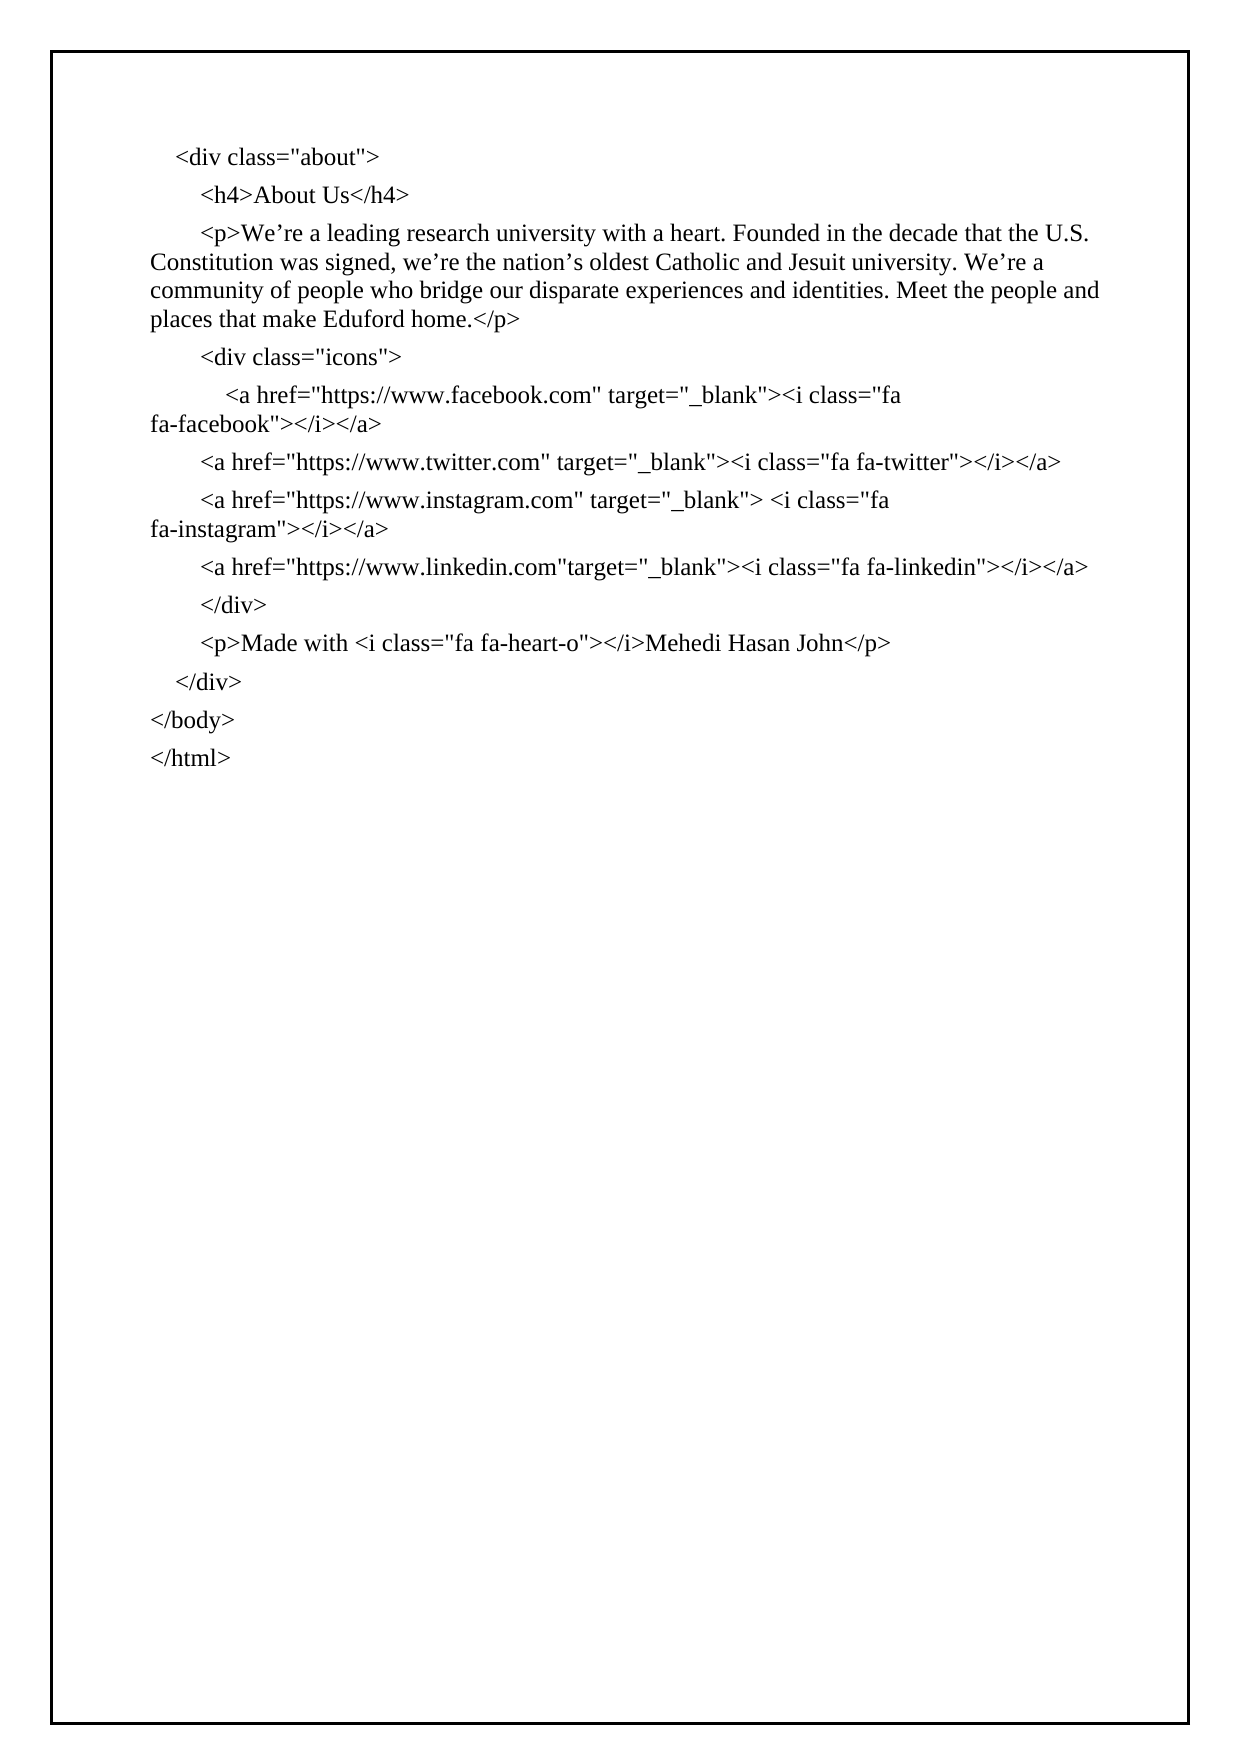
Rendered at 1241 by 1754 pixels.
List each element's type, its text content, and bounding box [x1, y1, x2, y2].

text <p>Made with <i class="fa fa-heart-o"></i>Mehedi Hasan John</p> [150, 628, 1107, 657]
text <a href="https://www.twitter.com" target="_blank"><i class="fa fa-twitter"></i></a> [150, 447, 1107, 476]
text </body> [150, 705, 1107, 733]
text </div> [150, 590, 1107, 619]
text <a href="https://www.instagram.com" target="_blank"> <i class="fa fa-instagram"></i></a> [150, 485, 1107, 543]
text <h4>About Us</h4> [150, 180, 1107, 208]
text <a href="https://www.facebook.com" target="_blank"><i class="fa fa-facebook"></i></a> [150, 380, 1107, 438]
text <div class="icons"> [150, 342, 1107, 371]
text <p>We’re a leading research university with a heart. Founded in the decade that the U.S. Constitution was signed, we’re the nation’s oldest Catholic and Jesuit university. We’re a community of people who bridge our disparate experiences and identities. Meet the people and places that make Eduford home.</p> [150, 218, 1107, 333]
text <a href="https://www.linkedin.com"target="_blank"><i class="fa fa-linkedin"></i></a> [150, 552, 1107, 581]
text </html> [150, 743, 1107, 772]
text <div class="about"> [150, 142, 1107, 170]
text </div> [150, 667, 1107, 695]
